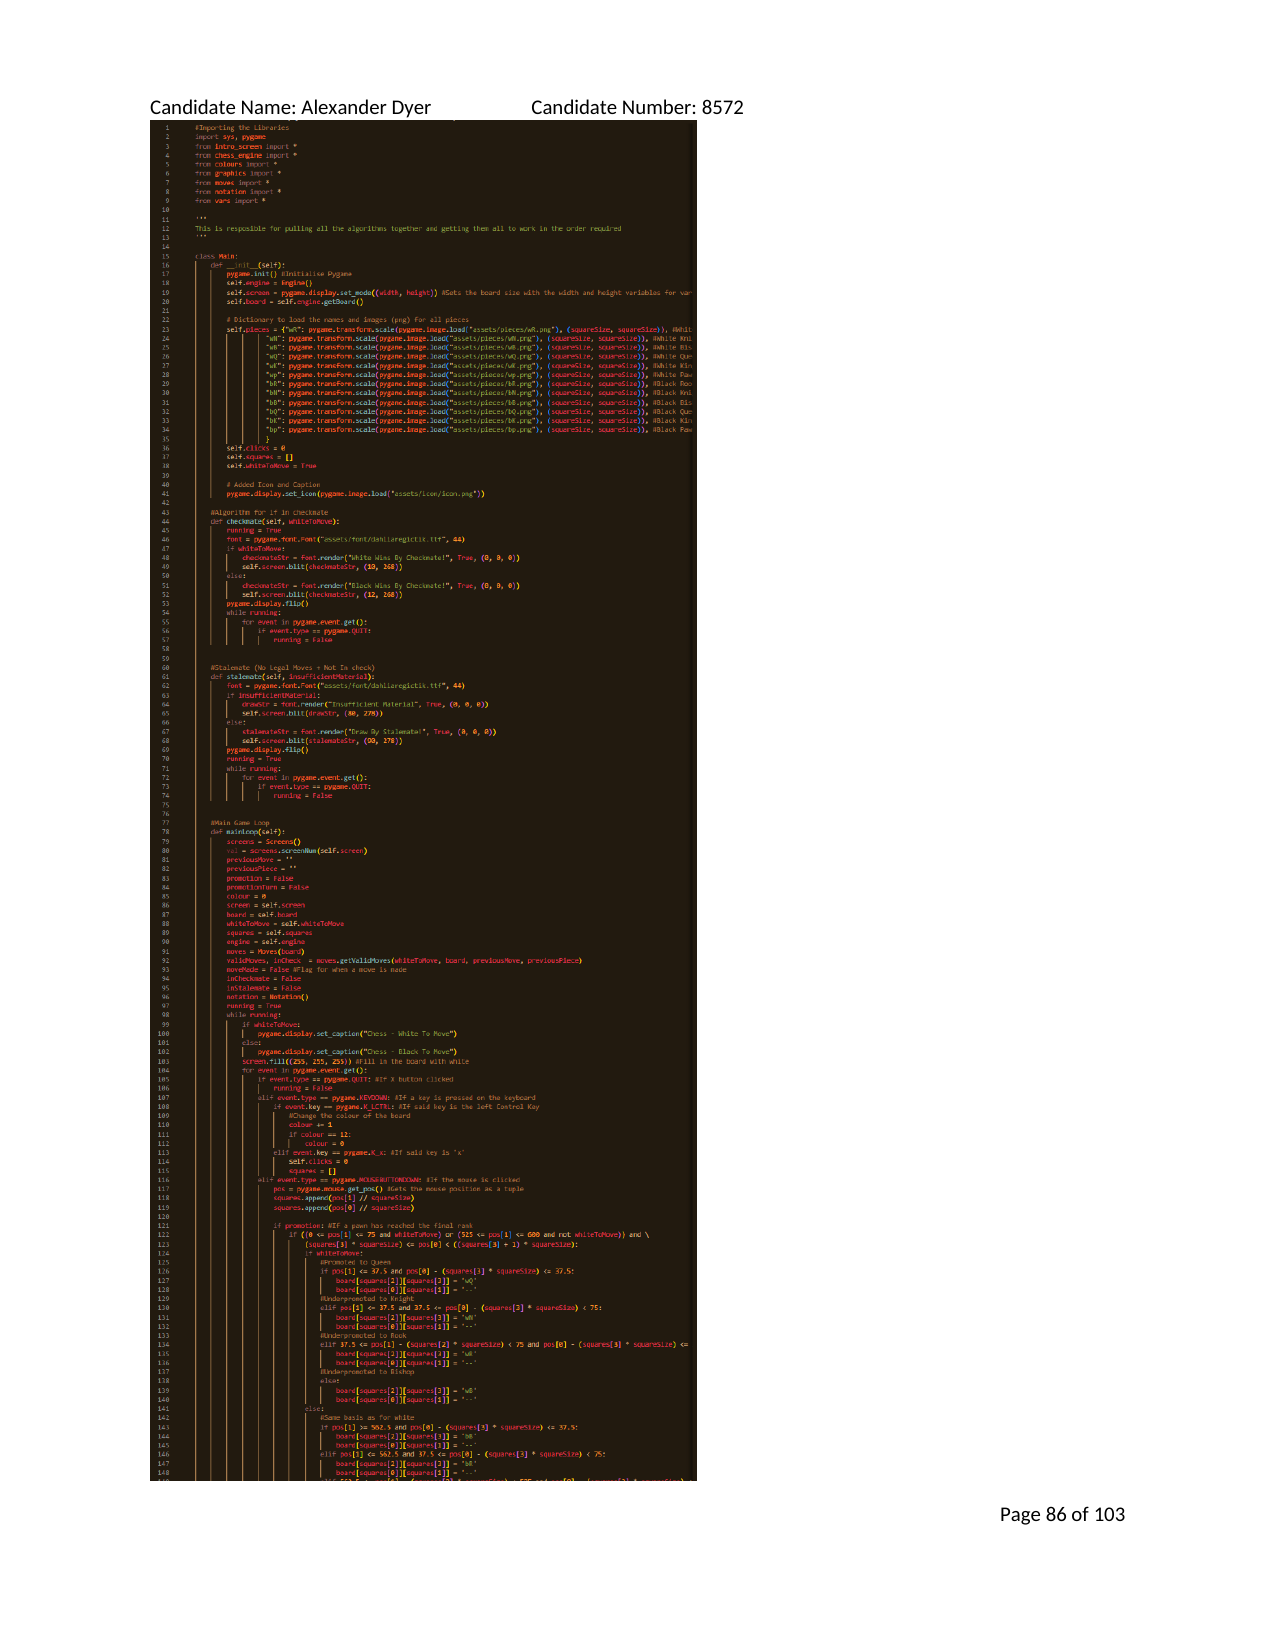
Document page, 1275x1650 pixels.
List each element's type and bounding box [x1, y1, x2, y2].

picture [150, 120, 697, 1481]
